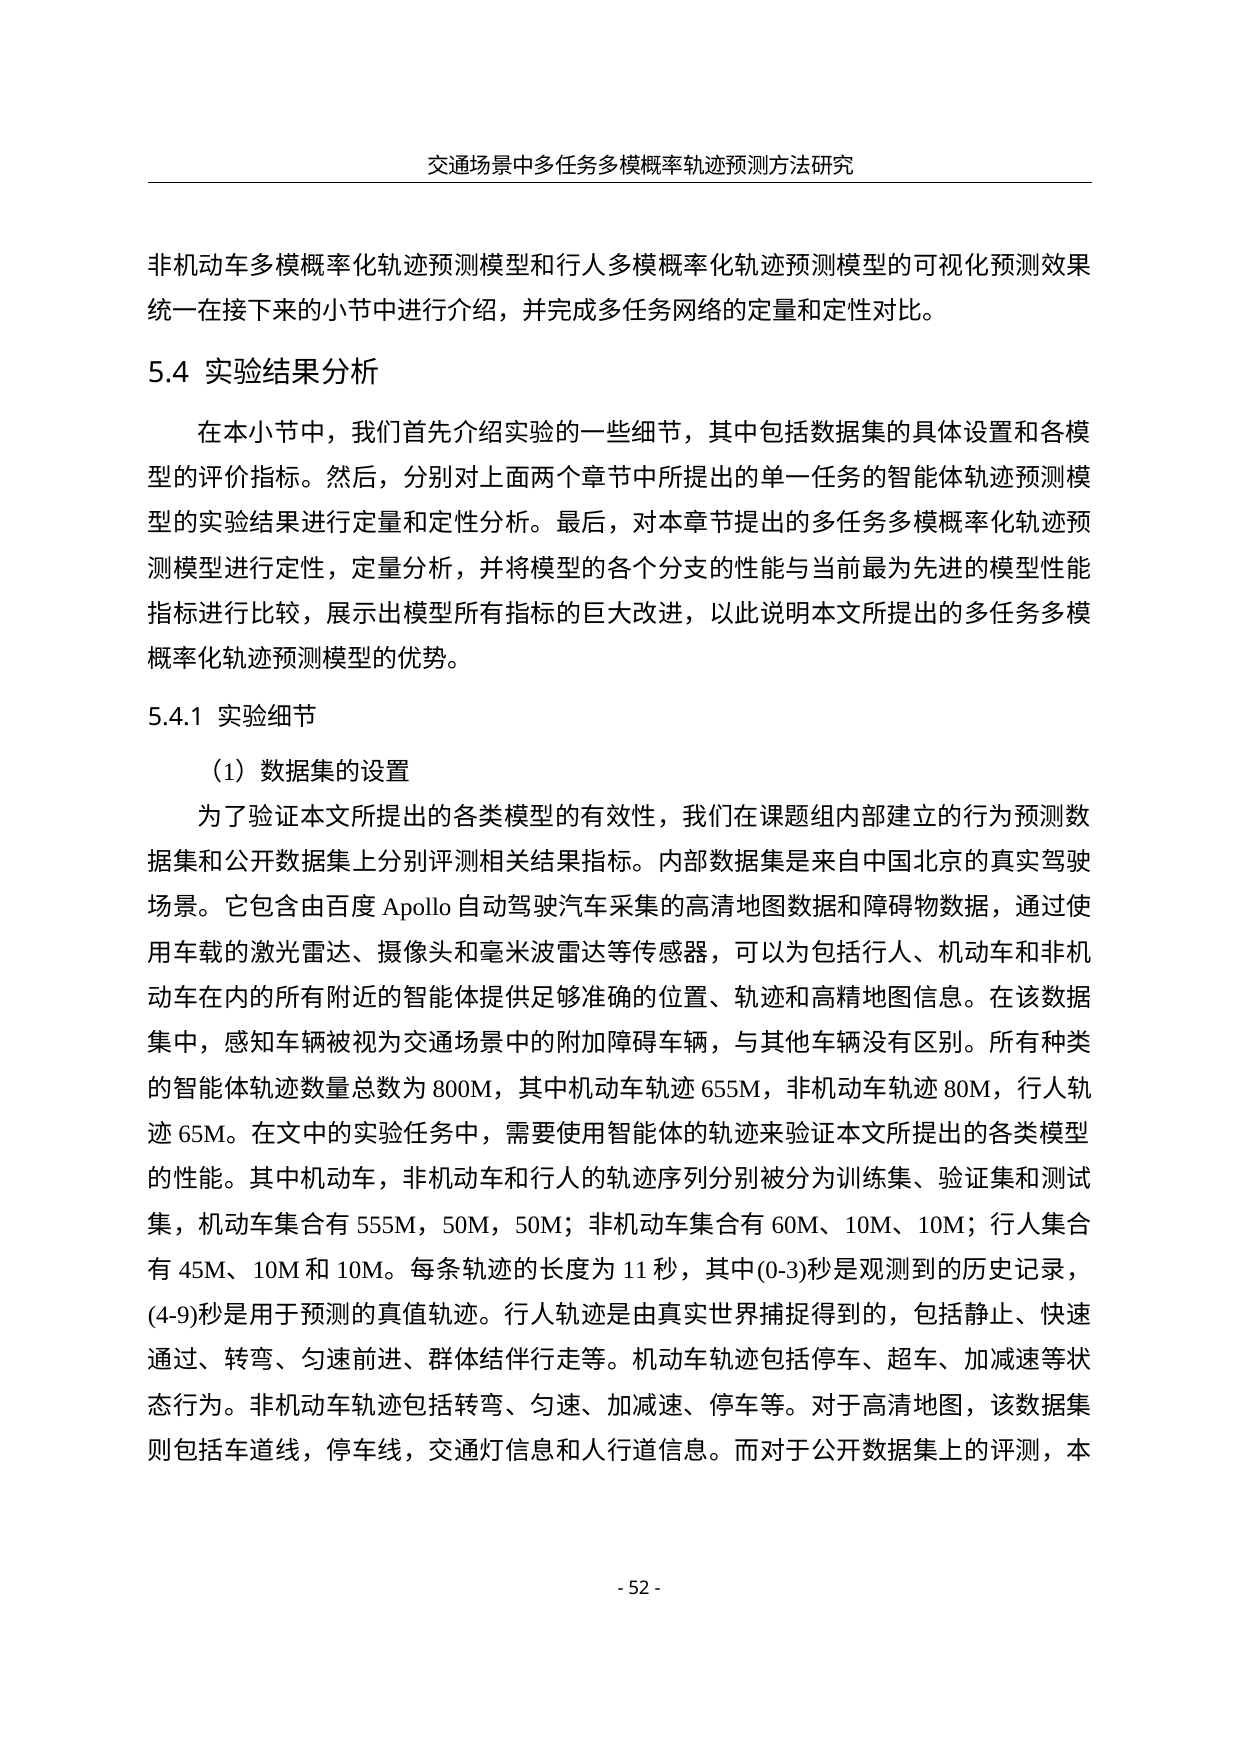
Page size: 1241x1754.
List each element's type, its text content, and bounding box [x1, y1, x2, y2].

subtitle 5.4.1 实验细节 [148, 697, 1092, 733]
text 在本小节中，我们首先介绍实验的一些细节，其中包括数据集的具体设置和各模型的评价指标。然后，分别对上面两个章节中所提出的单一任务的智能体轨迹预测模型的实验结果进行定量和定性分析。最后，对本章节提出的多任务多模概率化轨迹预测模型进行定性，定量分析，并将模型的各个分支的性能与当前最为先进的模型性能指标进行比较，展示出模型所有指标的巨大改进，以此说明本文所提出的多任务多模概率化轨迹预测模型的优势。 [148, 412, 1092, 675]
text （1）数据集的设置 [148, 751, 1092, 787]
subtitle 5.4 实验结果分析 [148, 349, 1092, 391]
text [148, 246, 1092, 327]
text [148, 796, 1092, 1467]
